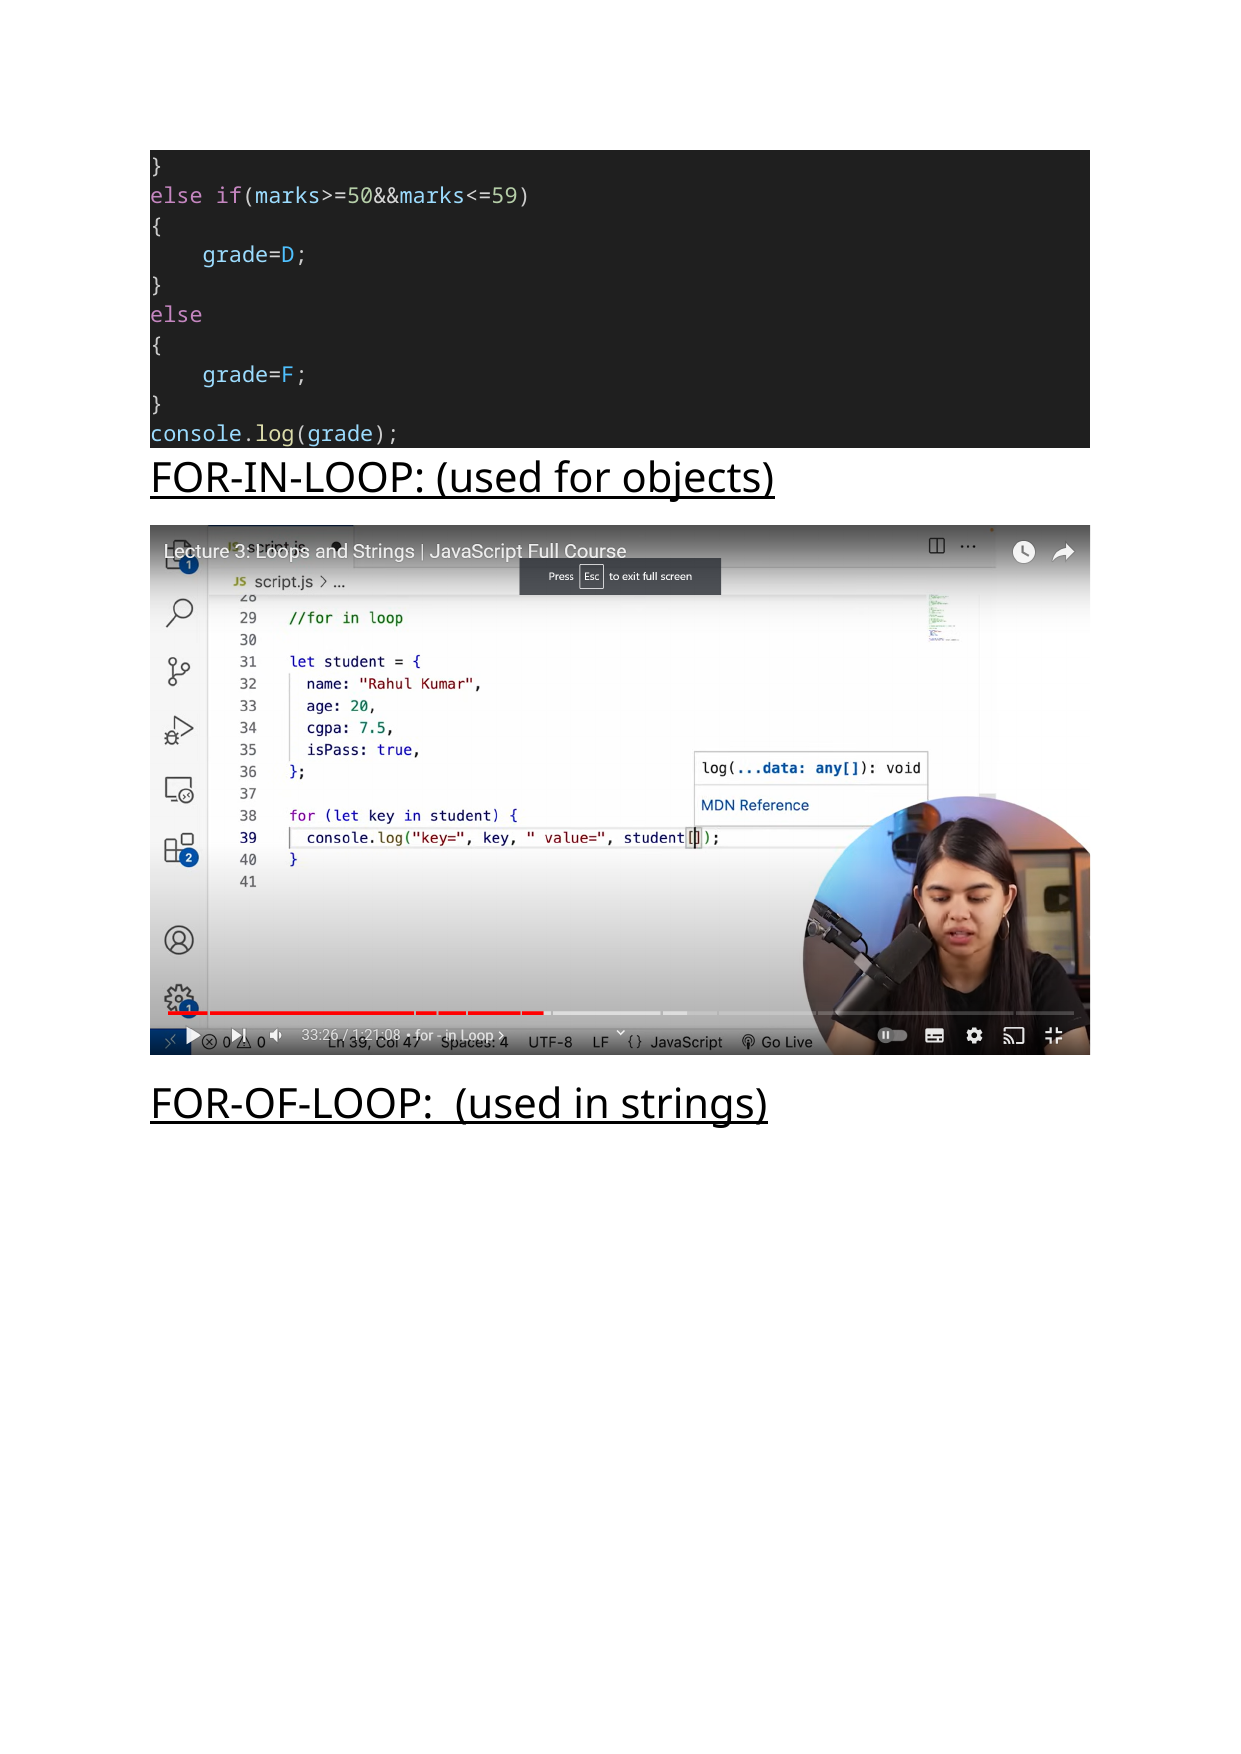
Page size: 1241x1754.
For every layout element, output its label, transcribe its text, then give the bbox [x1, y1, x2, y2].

text { [150, 329, 1090, 358]
text } [150, 388, 1090, 418]
picture [150, 525, 1091, 1055]
text grade=D; [150, 239, 1090, 269]
text grade=F; [150, 358, 1090, 388]
text FOR-OF-LOOP: (used in strings) [150, 1073, 1090, 1130]
text console.log(grade); [150, 418, 1090, 448]
text FOR-IN-LOOP: (used for objects) [150, 448, 1090, 505]
text } [150, 150, 1090, 180]
text else [150, 299, 1090, 329]
text { [150, 209, 1090, 239]
text } [150, 269, 1090, 299]
text else if(marks>=50&&marks<=59) [150, 180, 1090, 209]
